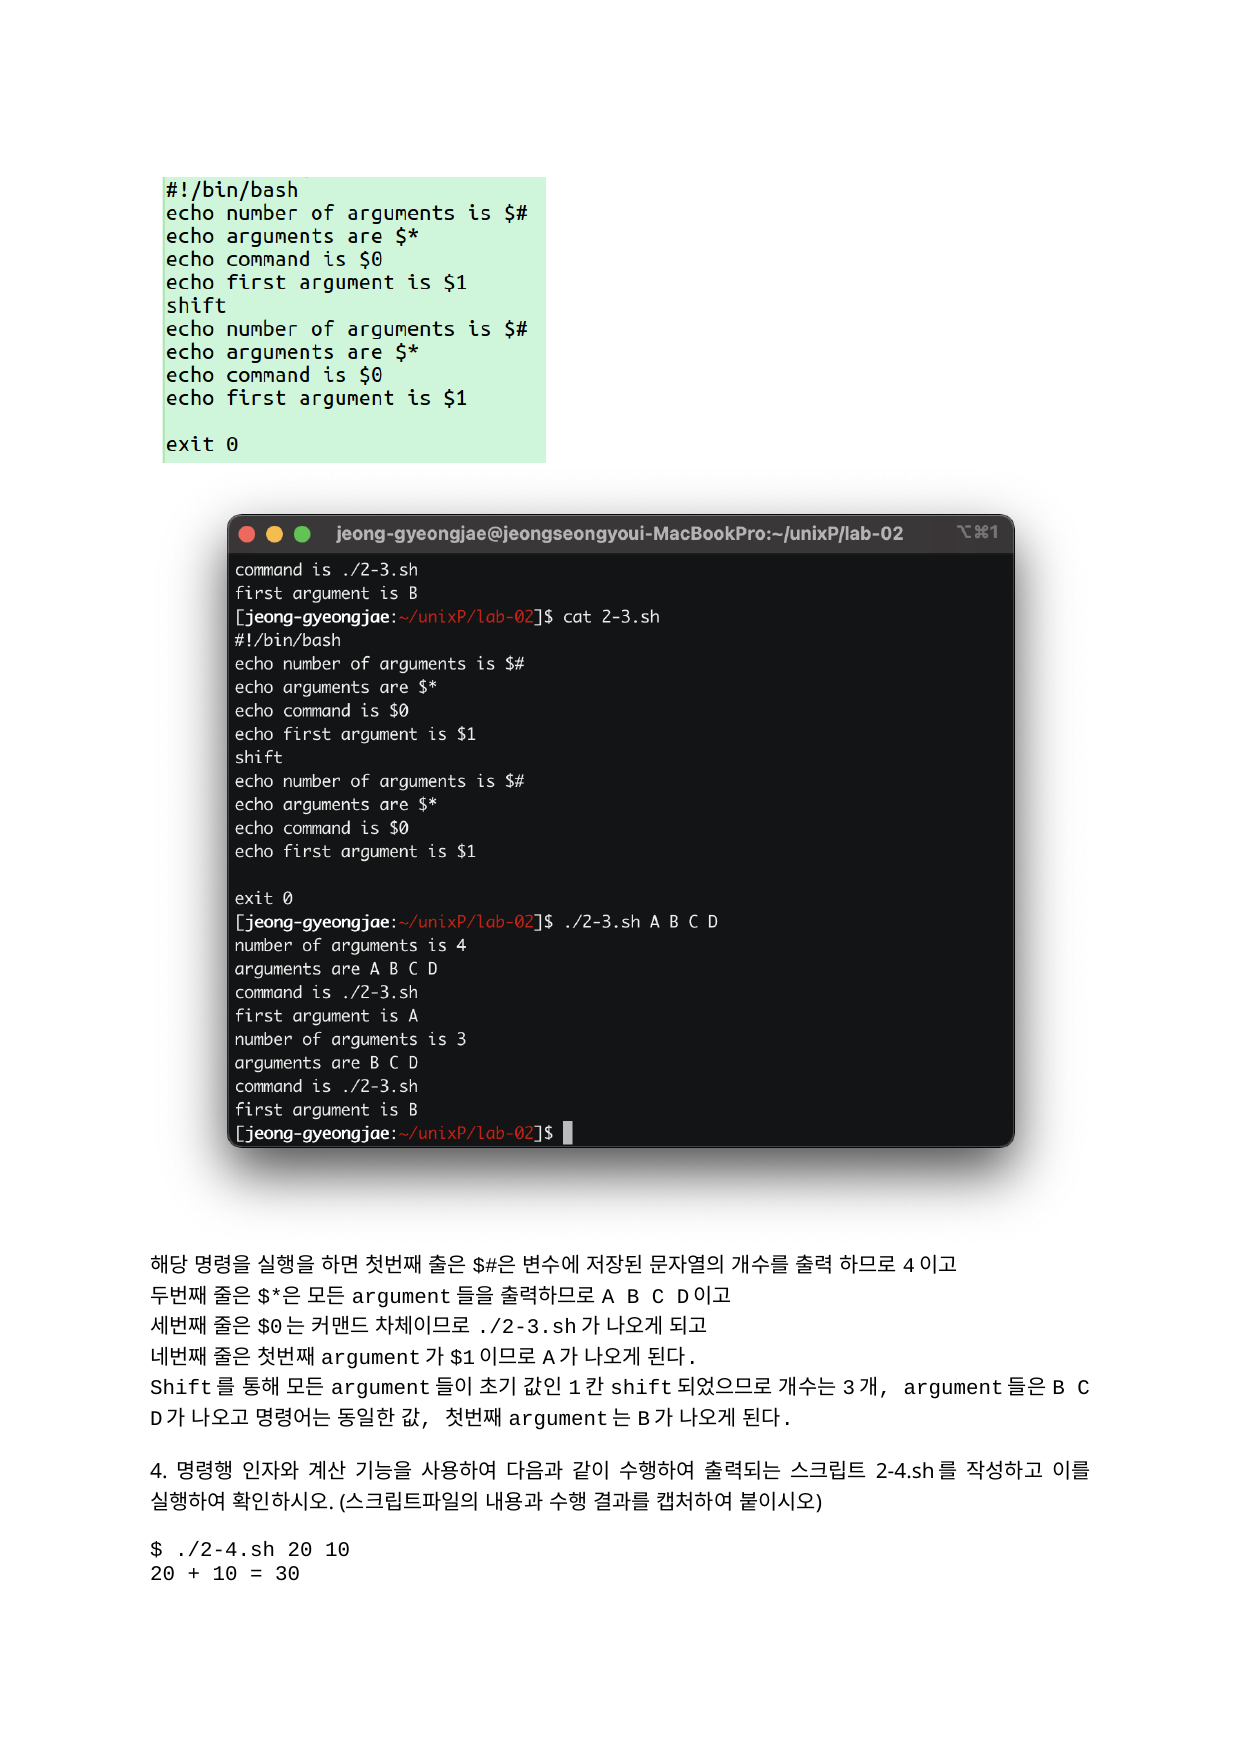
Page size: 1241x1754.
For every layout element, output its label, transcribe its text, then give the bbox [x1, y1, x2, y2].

text 세번째 줄은 $0는 커맨드 차체이므로 ./2-3.sh가 나오게 되고 [150, 1309, 1090, 1340]
text 두번째 줄은 $*은 모든 argument들을 출력하므로 A B C D이고 [150, 1279, 1090, 1309]
text 네번째 줄은 첫번째 argument가 $1이므로 A가 나오게 된다. [150, 1340, 1090, 1370]
picture [150, 177, 1091, 1249]
text $ ./2-4.sh 20 10 [150, 1539, 1090, 1563]
text 20 + 10 = 30 [150, 1563, 1090, 1586]
text Shift를 통해 모든 argument들이 초기 값인 1칸 shift되었으므로 개수는 3개, argument들은 B C D가 나오고 명령어는 동일한 값, 첫번째 argument는 B가 나오게 된다. [150, 1370, 1090, 1431]
text 해당 명령을 실행을 하면 첫번째 출은 $#은 변수에 저장된 문자열의 개수를 출력 하므로 4이고 [150, 1249, 1090, 1279]
text 4. 명령행 인자와 계산 기능을 사용하여 다음과 같이 수행하여 출력되는 스크립트 2-4.sh를 작성하고 이를 실행하여 확인하시오. (스크립트파일의 내용과 수행 결과를 캡처하여 붙이시오) [150, 1455, 1090, 1515]
